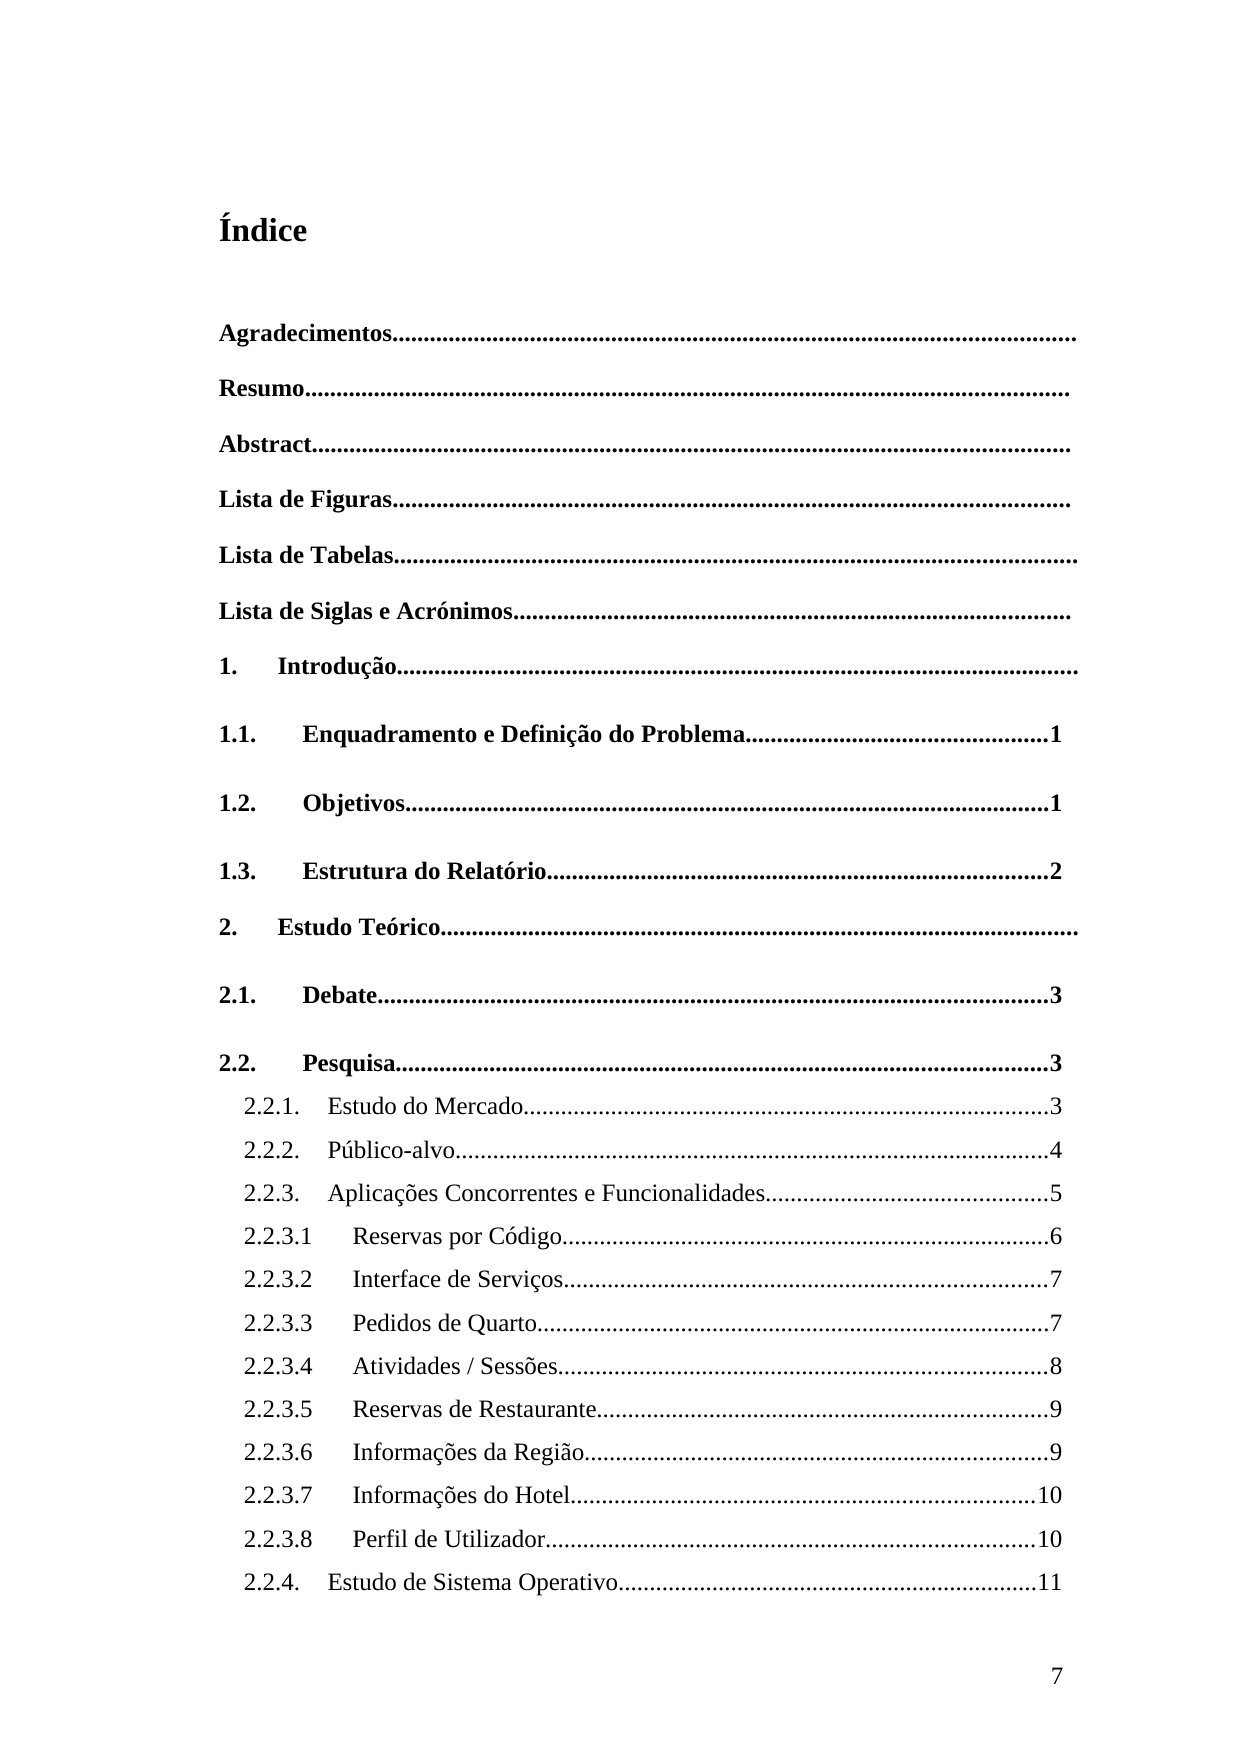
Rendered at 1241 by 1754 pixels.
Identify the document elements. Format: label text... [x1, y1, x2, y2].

text 2.2.3.7 Informações do Hotel 10 [202, 1481, 1063, 1509]
text Agradecimentos ii [177, 318, 1063, 346]
text 2.2.3.6 Informações da Região 9 [202, 1437, 1063, 1466]
text 2.2.4. Estudo de Sistema Operativo 11 [202, 1567, 1063, 1596]
text 2.2.3.1 Reservas por Código 6 [202, 1221, 1063, 1250]
text 2.2.3.8 Perfil de Utilizador 10 [202, 1524, 1063, 1552]
text Lista de Figuras ix [177, 484, 1063, 513]
text Abstract iv [177, 429, 1063, 458]
text 2.1. Debate 3 [177, 980, 1063, 1009]
text 2.2.1. Estudo do Mercado 3 [202, 1091, 1063, 1120]
text Resumo iii [177, 373, 1063, 402]
text 1.1. Enquadramento e Definição do Problema 1 [177, 719, 1063, 748]
text 2.2.2. Público-alvo 4 [202, 1135, 1063, 1163]
text 2.2.3.3 Pedidos de Quarto 7 [202, 1308, 1063, 1336]
text 1.2. Objetivos 1 [177, 788, 1063, 817]
text 2.2.3.4 Atividades / Sessões 8 [202, 1351, 1063, 1379]
text 1. Introdução 1 [177, 651, 1063, 680]
text 2.2. Pesquisa 3 [177, 1048, 1063, 1077]
text 2.2.3.2 Interface de Serviços 7 [202, 1264, 1063, 1293]
text Lista de Tabelas x [177, 540, 1063, 569]
text 2.2.3. Aplicações Concorrentes e Funcionalidades 5 [202, 1178, 1063, 1207]
text Índice [177, 210, 1063, 248]
text 2.2.3.5 Reservas de Restaurante 9 [202, 1394, 1063, 1423]
text 1.3. Estrutura do Relatório 2 [177, 856, 1063, 885]
text 2. Estudo Teórico 3 [177, 912, 1063, 941]
text Lista de Siglas e Acrónimos xi [177, 596, 1063, 624]
